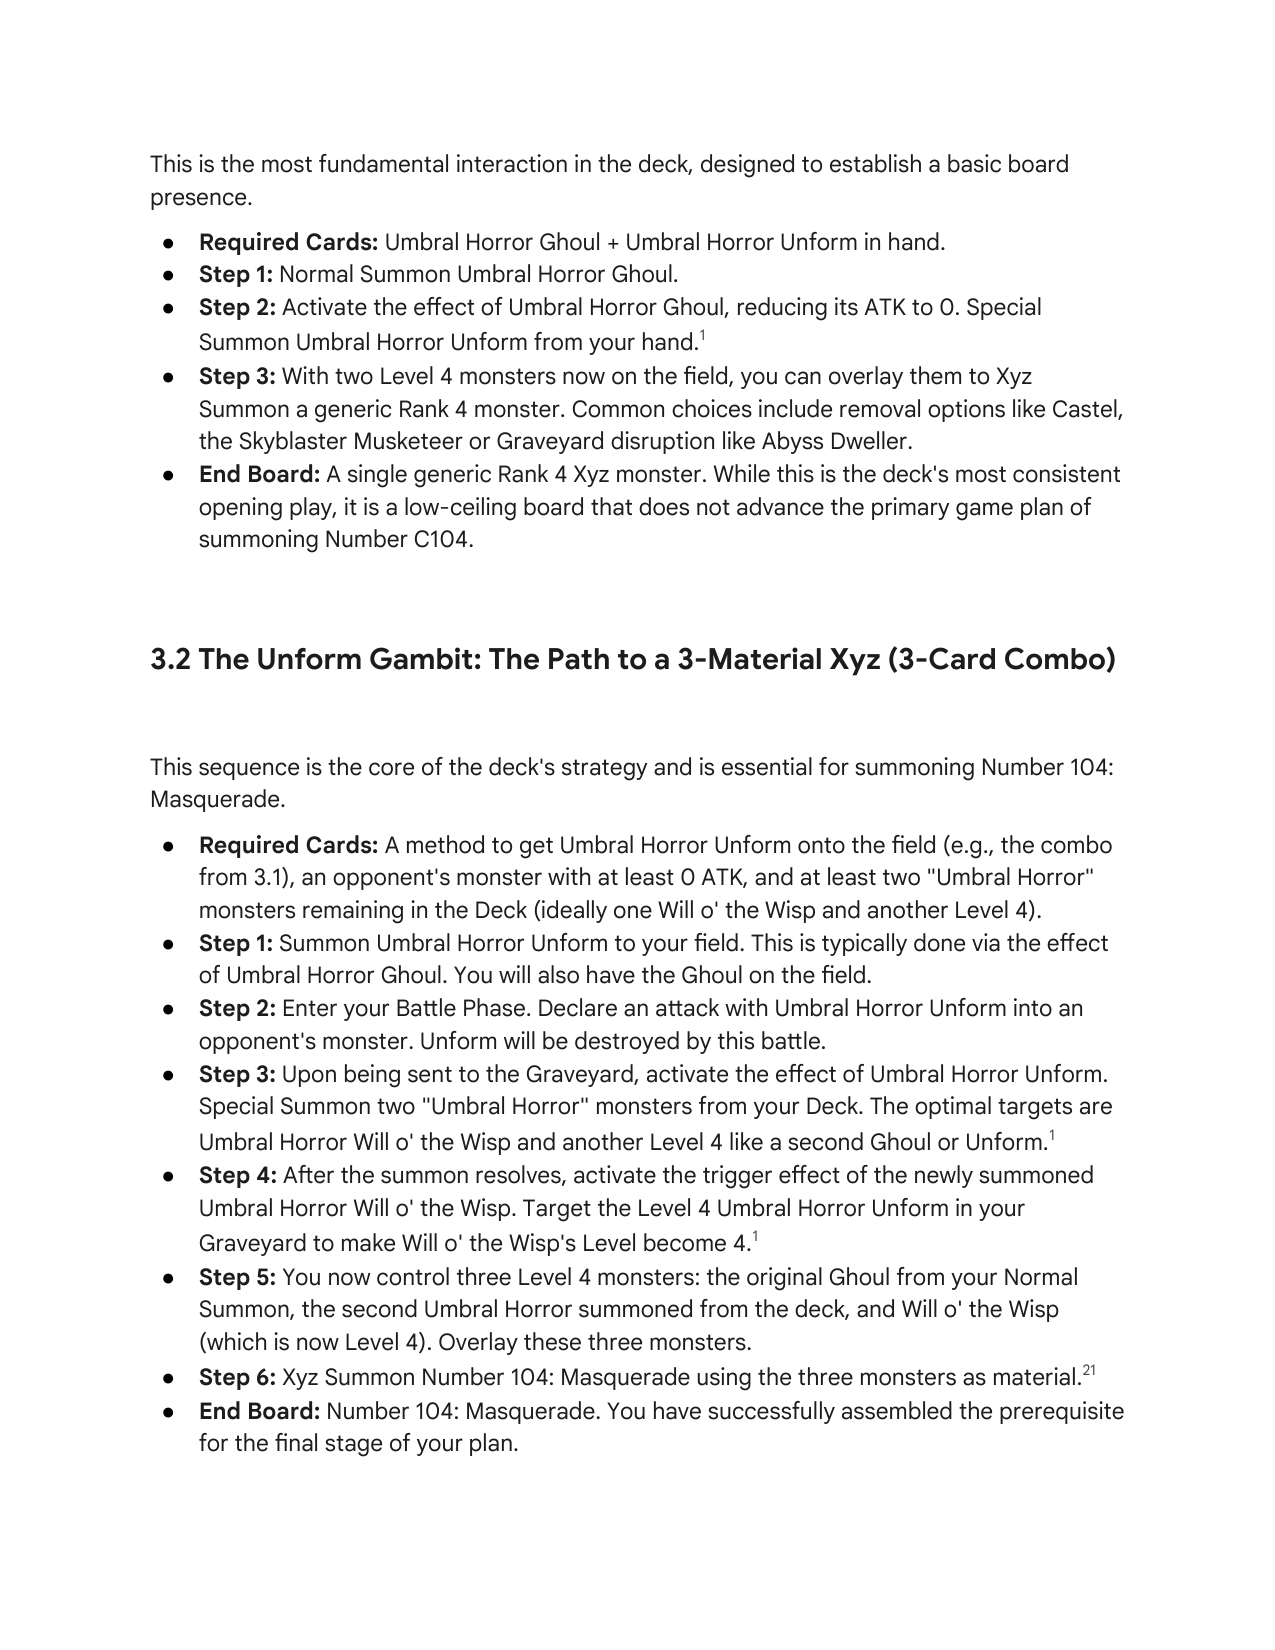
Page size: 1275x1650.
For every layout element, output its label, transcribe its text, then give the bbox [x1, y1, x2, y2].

list Step 2: Enter your Battle Phase. Declare an attack with Umbral Horror Unform into an opponent's monster. Unform will be destroyed by this battle. [161, 994, 1125, 1056]
list Step 1: Summon Umbral Horror Unform to your field. This is typically done via the effect of Umbral Horror Ghoul. You will also have the Ghoul on the field. [161, 929, 1125, 991]
list Step 3: Upon being sent to the Graveyard, activate the effect of Umbral Horror Unform. Special Summon two "Umbral Horror" monsters from your Deck. The optimal targets are Umbral Horror Will o' the Wisp and another Level 4 like a second Ghoul or Unform.1 [161, 1060, 1125, 1157]
list Step 2: Activate the effect of Umbral Horror Ghoul, reducing its ATK to 0. Special Summon Umbral Horror Unform from your hand.1 [161, 293, 1125, 358]
list Step 6: Xyz Summon Number 104: Masquerade using the three monsters as material.21 [161, 1361, 1125, 1392]
list End Board: A single generic Rank 4 Xyz monster. While this is the deck's most consistent opening play, it is a low-ceiling board that does not advance the primary game plan of summoning Number C104. [161, 460, 1125, 554]
list Required Cards: Umbral Horror Ghoul + Umbral Horror Unform in hand. [161, 228, 1125, 257]
list Step 1: Normal Summon Umbral Horror Ghoul. [161, 261, 1125, 289]
text This is the most fundamental interaction in the deck, designed to establish a basic board presence. [150, 150, 1125, 211]
list Step 4: After the summon resolves, activate the trigger effect of the newly summoned Umbral Horror Will o' the Wisp. Target the Level 4 Umbral Horror Unform in your Graveyard to make Will o' the Wisp's Level become 4.1 [161, 1161, 1125, 1259]
list Step 5: You now control three Level 4 monsters: the original Ghoul from your Normal Summon, the second Umbral Horror summoned from the deck, and Will o' the Wisp (which is now Level 4). Overlay these three monsters. [161, 1263, 1125, 1357]
subtitle 3.2 The Unform Gambit: The Path to a 3-Material Xyz (3-Card Combo) [150, 641, 1125, 678]
text This sequence is the core of the deck's strategy and is essential for summoning Number 104: Masquerade. [150, 753, 1125, 814]
list Step 3: With two Level 4 monsters now on the field, you can overlay them to Xyz Summon a generic Rank 4 monster. Common choices include removal options like Castel, the Skyblaster Musketeer or Graveyard disruption like Abyss Dweller. [161, 362, 1125, 456]
list End Board: Number 104: Masquerade. You have successfully assembled the prerequisite for the final stage of your plan. [161, 1397, 1125, 1458]
list Required Cards: A method to get Umbral Horror Unform onto the field (e.g., the combo from 3.1), an opponent's monster with at least 0 ATK, and at least two "Umbral Horror" monsters remaining in the Deck (ideally one Will o' the Wisp and another Level 4). [161, 831, 1125, 925]
